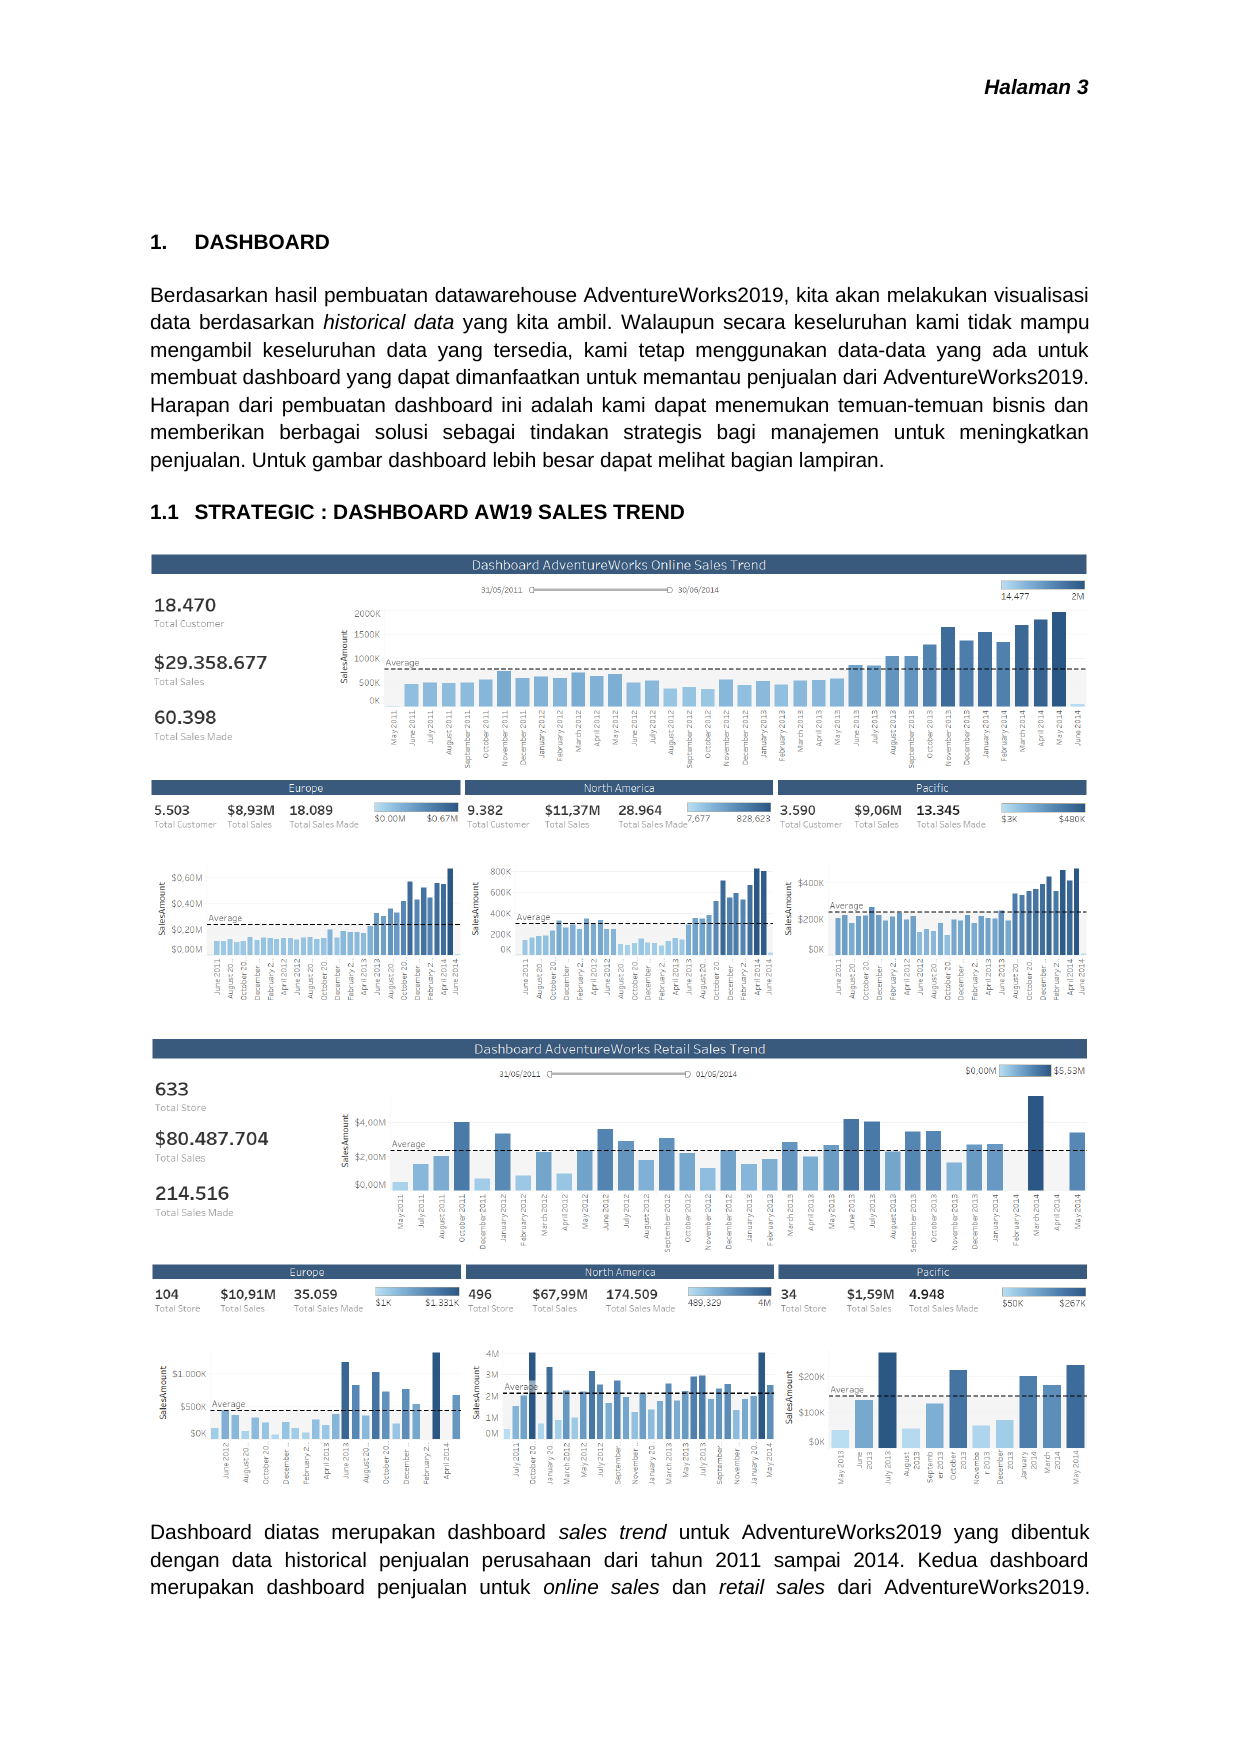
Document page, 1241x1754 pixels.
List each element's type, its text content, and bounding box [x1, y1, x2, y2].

text Berdasarkan hasil pembuatan datawarehouse AdventureWorks2019, kita akan melakukan visualisasi data berdasarkan historical data yang kita ambil. Walaupun secara keseluruhan kami tidak mampu mengambil keseluruhan data yang tersedia, kami tetap menggunakan data-data yang ada untuk membuat dashboard yang dapat dimanfaatkan untuk memantau penjualan dari AdventureWorks2019. Harapan dari pembuatan dashboard ini adalah kami dapat menemukan temuan-temuan bisnis dan memberikan berbagai solusi sebagai tindakan strategis bagi manajemen untuk meningkatkan penjualan. Untuk gambar dashboard lebih besar dapat melihat bagian lampiran. [150, 282, 1090, 471]
subtitle STRATEGIC : DASHBOARD AW19 SALES TREND [150, 500, 1090, 524]
subtitle DASHBOARD [150, 230, 1090, 254]
picture [150, 1035, 1091, 1489]
picture [150, 552, 1091, 1005]
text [150, 1520, 1090, 1599]
